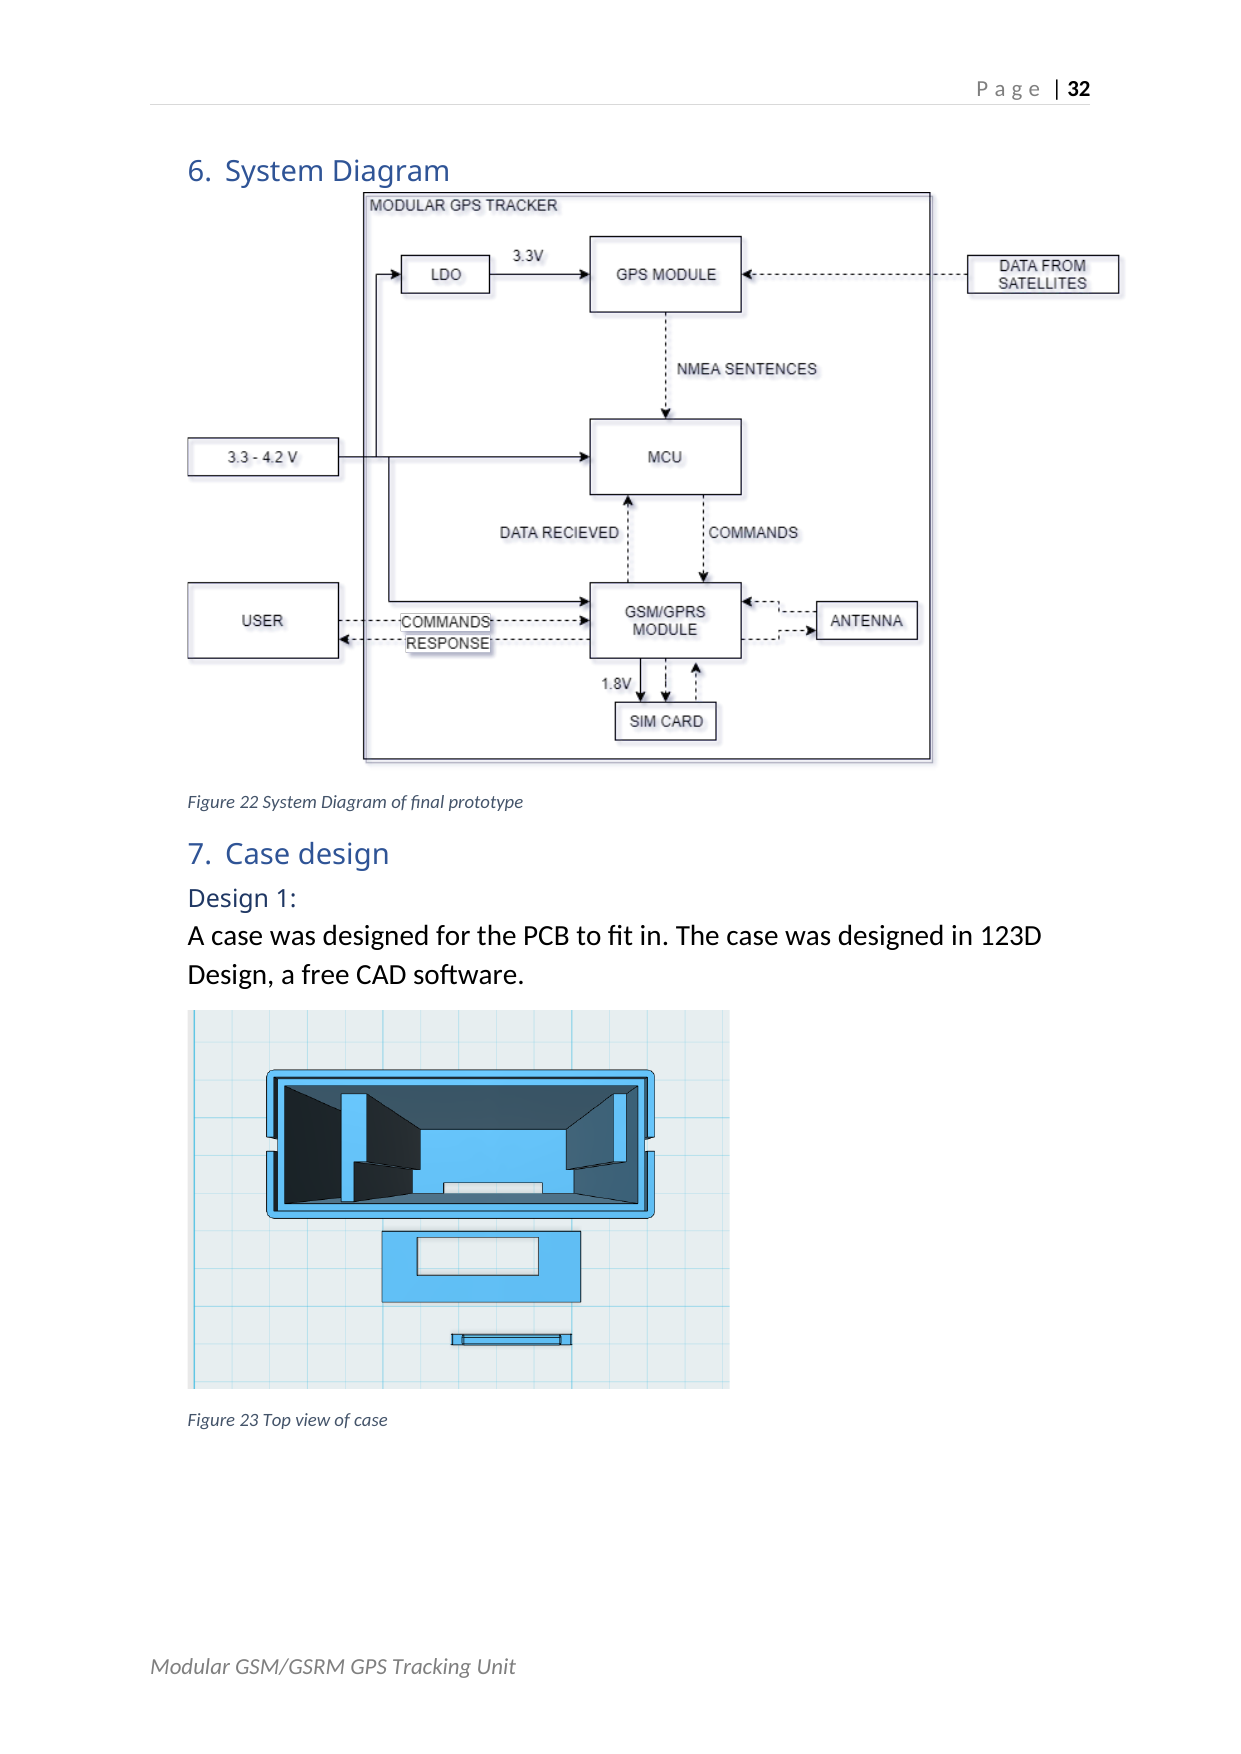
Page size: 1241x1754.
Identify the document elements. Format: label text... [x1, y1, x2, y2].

subtitle Case design [187, 833, 1090, 873]
picture [187, 192, 1127, 771]
subtitle System Diagram [187, 150, 1090, 190]
text Figure 22 System Diagram of final prototype [150, 790, 1090, 813]
subtitle Design 1: [150, 881, 1090, 914]
text Figure 23 Top view of case [150, 1408, 1090, 1431]
picture [187, 1010, 730, 1389]
text A case was designed for the PCB to fit in. The case was designed in 123D Design, a free CAD software. [187, 917, 1090, 991]
